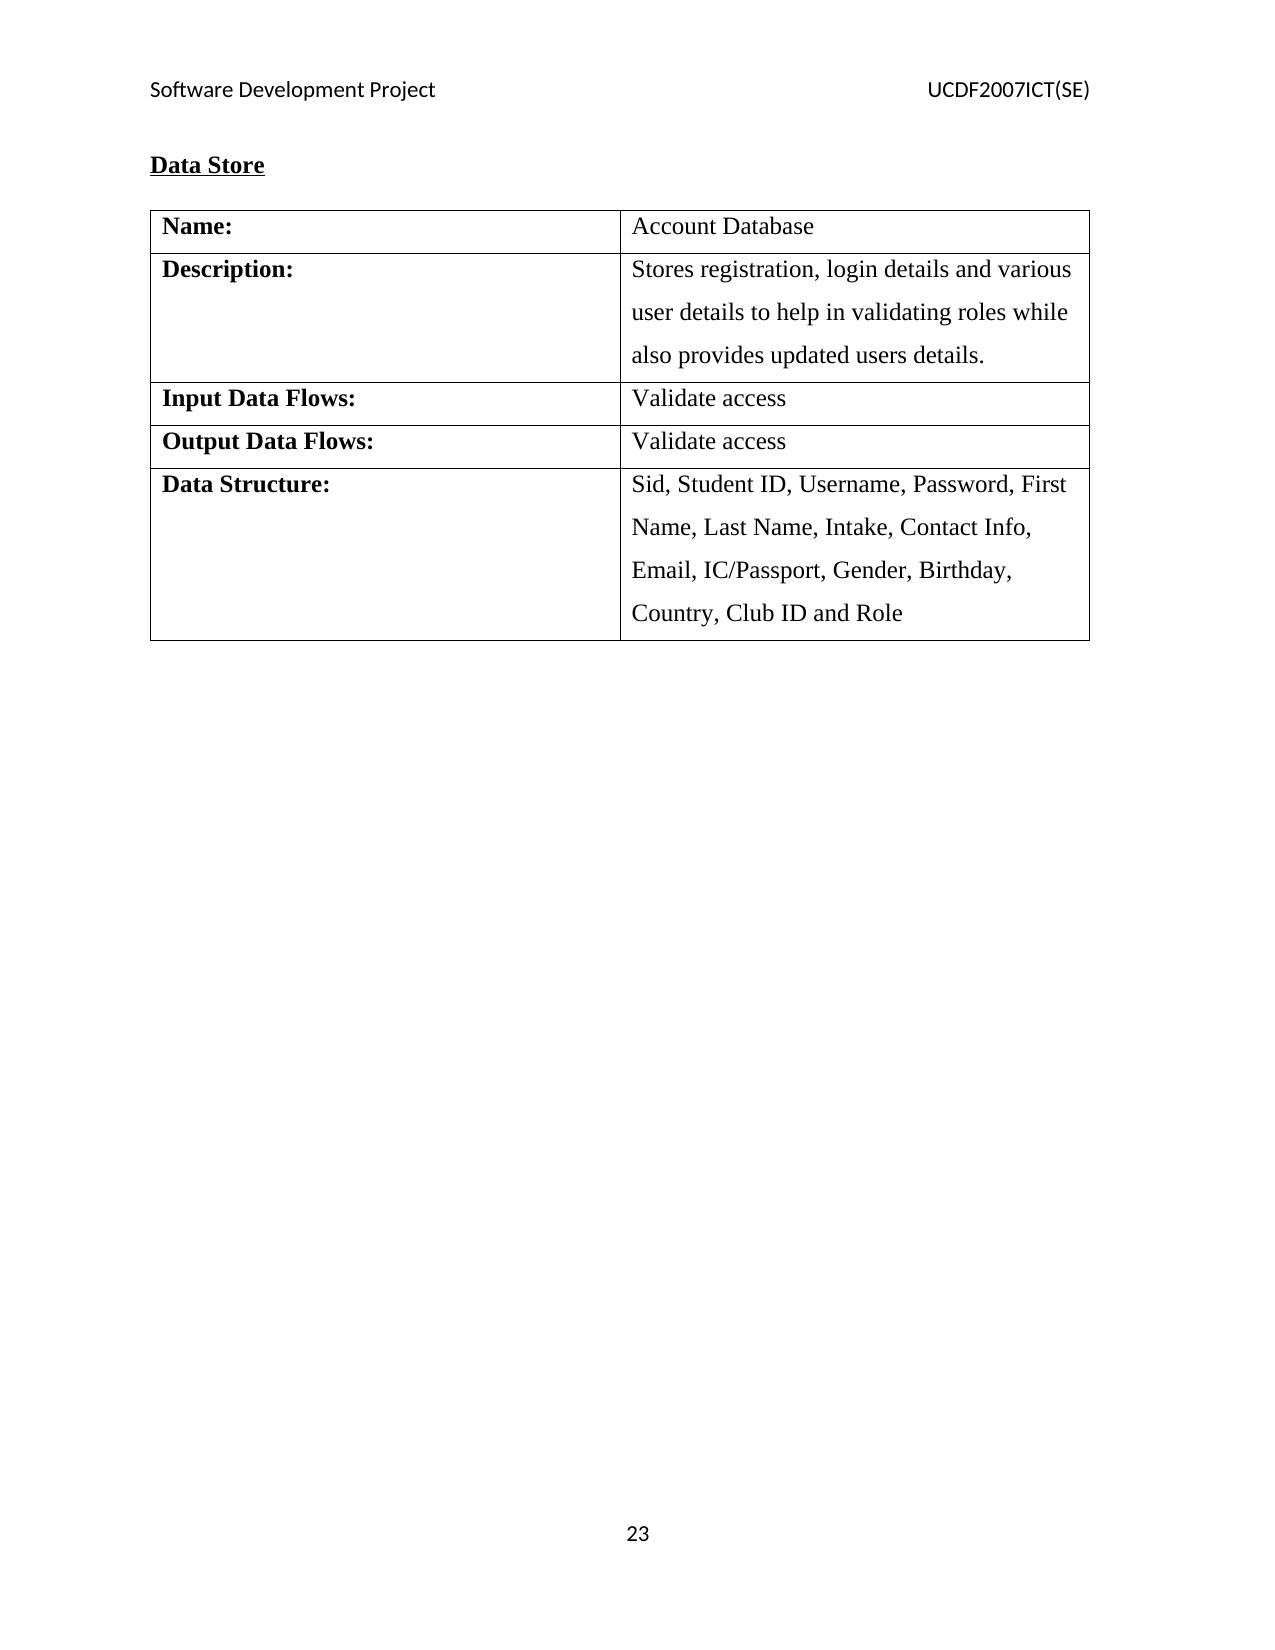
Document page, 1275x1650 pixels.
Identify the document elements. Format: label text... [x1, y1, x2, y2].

table_cell Input Data Flows: [151, 383, 620, 425]
table_header Account Database [621, 211, 1089, 253]
table_cell Stores registration, login details and various user details to help in validating roles while also provides updated users details. [621, 254, 1089, 382]
table_cell Validate access [621, 426, 1089, 468]
table_cell Description: [151, 254, 620, 382]
table_cell Output Data Flows: [151, 426, 620, 468]
table_cell Validate access [621, 383, 1089, 425]
table_cell Data Structure: [151, 469, 620, 640]
text Data Store [150, 150, 1125, 179]
table_header Name: [151, 211, 620, 253]
table_cell Sid, Student ID, Username, Password, First Name, Last Name, Intake, Contact Info, Email, IC/Passport, Gender, Birthday, Country, Club ID and Role [621, 469, 1089, 640]
